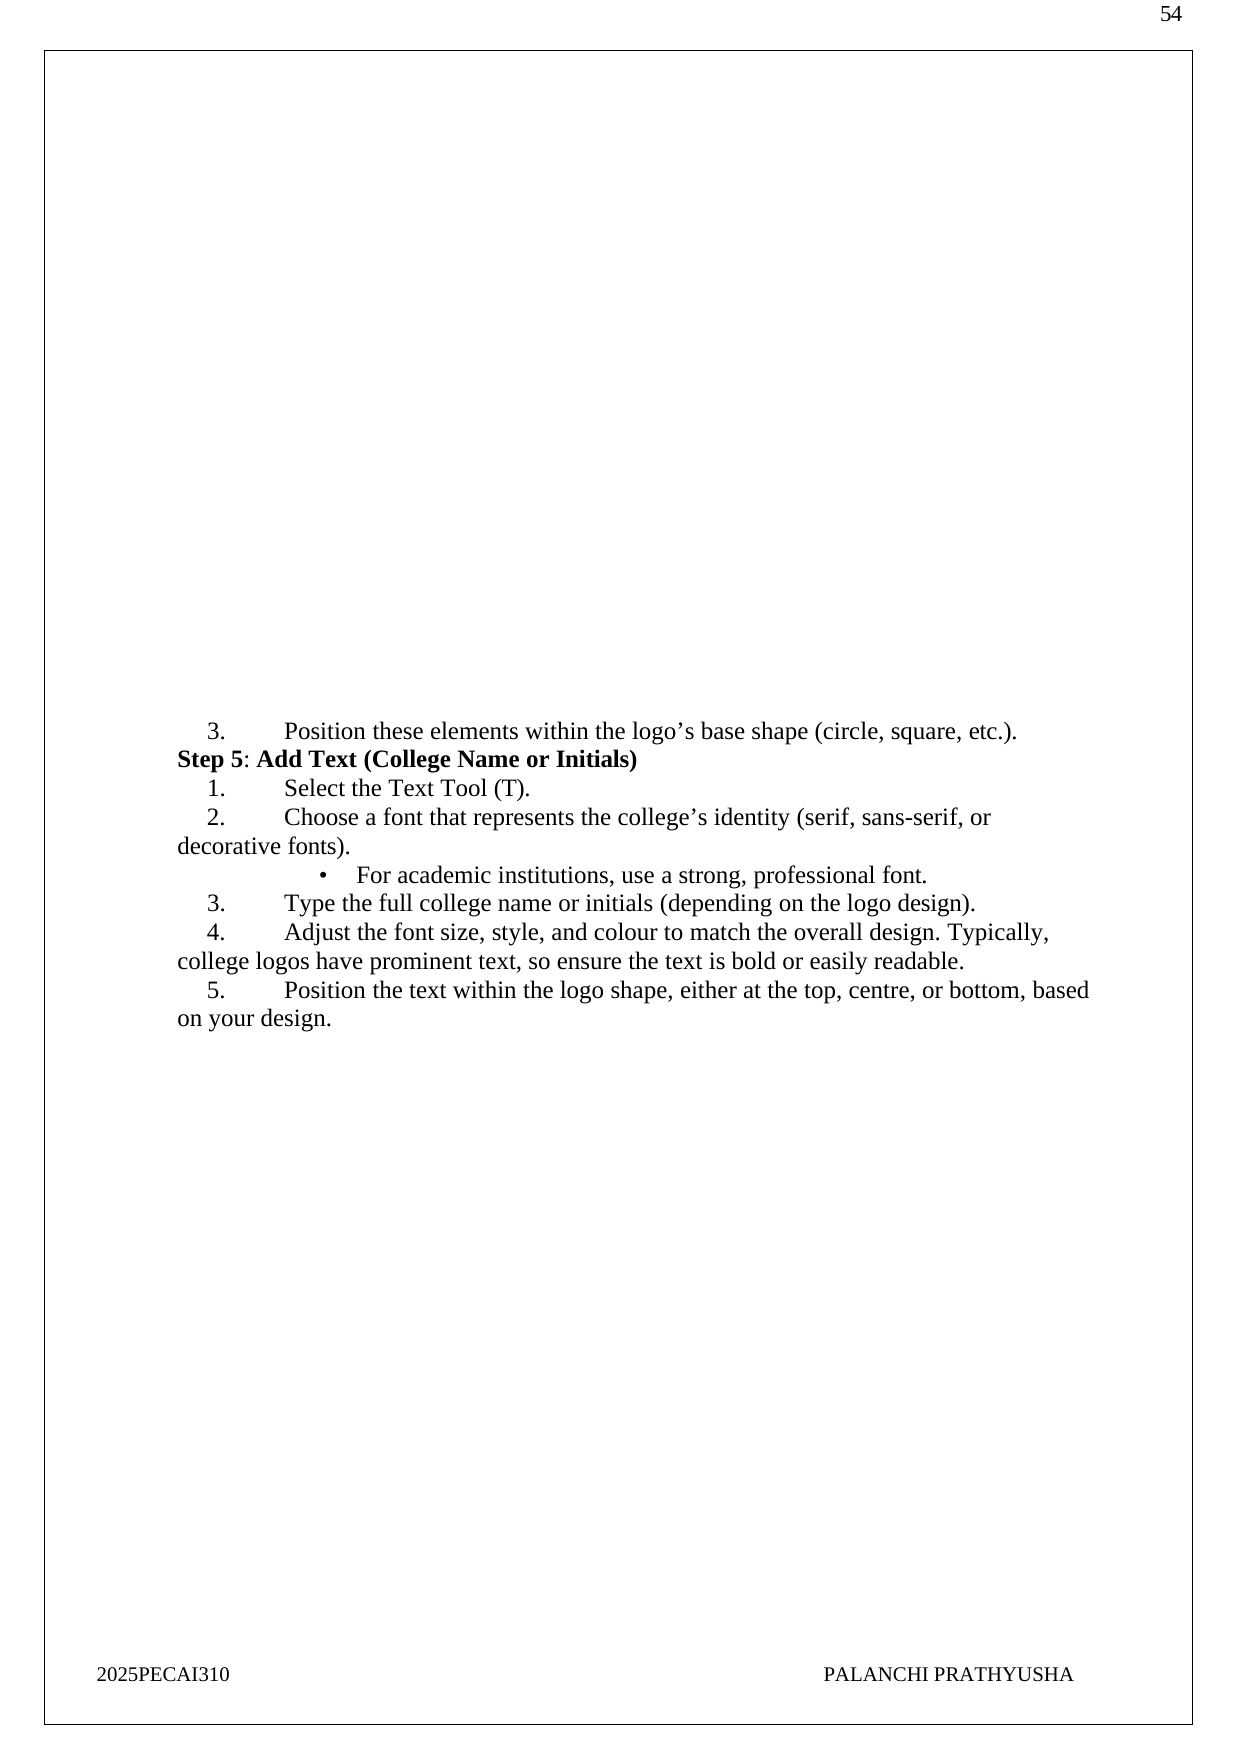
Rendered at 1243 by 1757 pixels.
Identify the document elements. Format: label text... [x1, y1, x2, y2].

list Choose a font that represents the college’s identity (serif, sans-serif, or decorative fonts). [177, 802, 1098, 860]
list Adjust the font size, style, and colour to match the overall design. Typically, college logos have prominent text, so ensure the text is bold or easily readable. [177, 917, 1050, 975]
list Type the full college name or initials (depending on the logo design). [207, 888, 1184, 917]
list For academic institutions, use a strong, professional font. [318, 860, 1184, 888]
list Position the text within the logo shape, either at the top, centre, or bottom, based on your design. [177, 975, 1118, 1032]
list Position these elements within the logo’s base shape (circle, square, etc.). [207, 716, 1184, 744]
list Select the Text Tool (T). [207, 773, 1184, 802]
subtitle Step 5: Add Text (College Name or Initials) [177, 744, 1184, 773]
